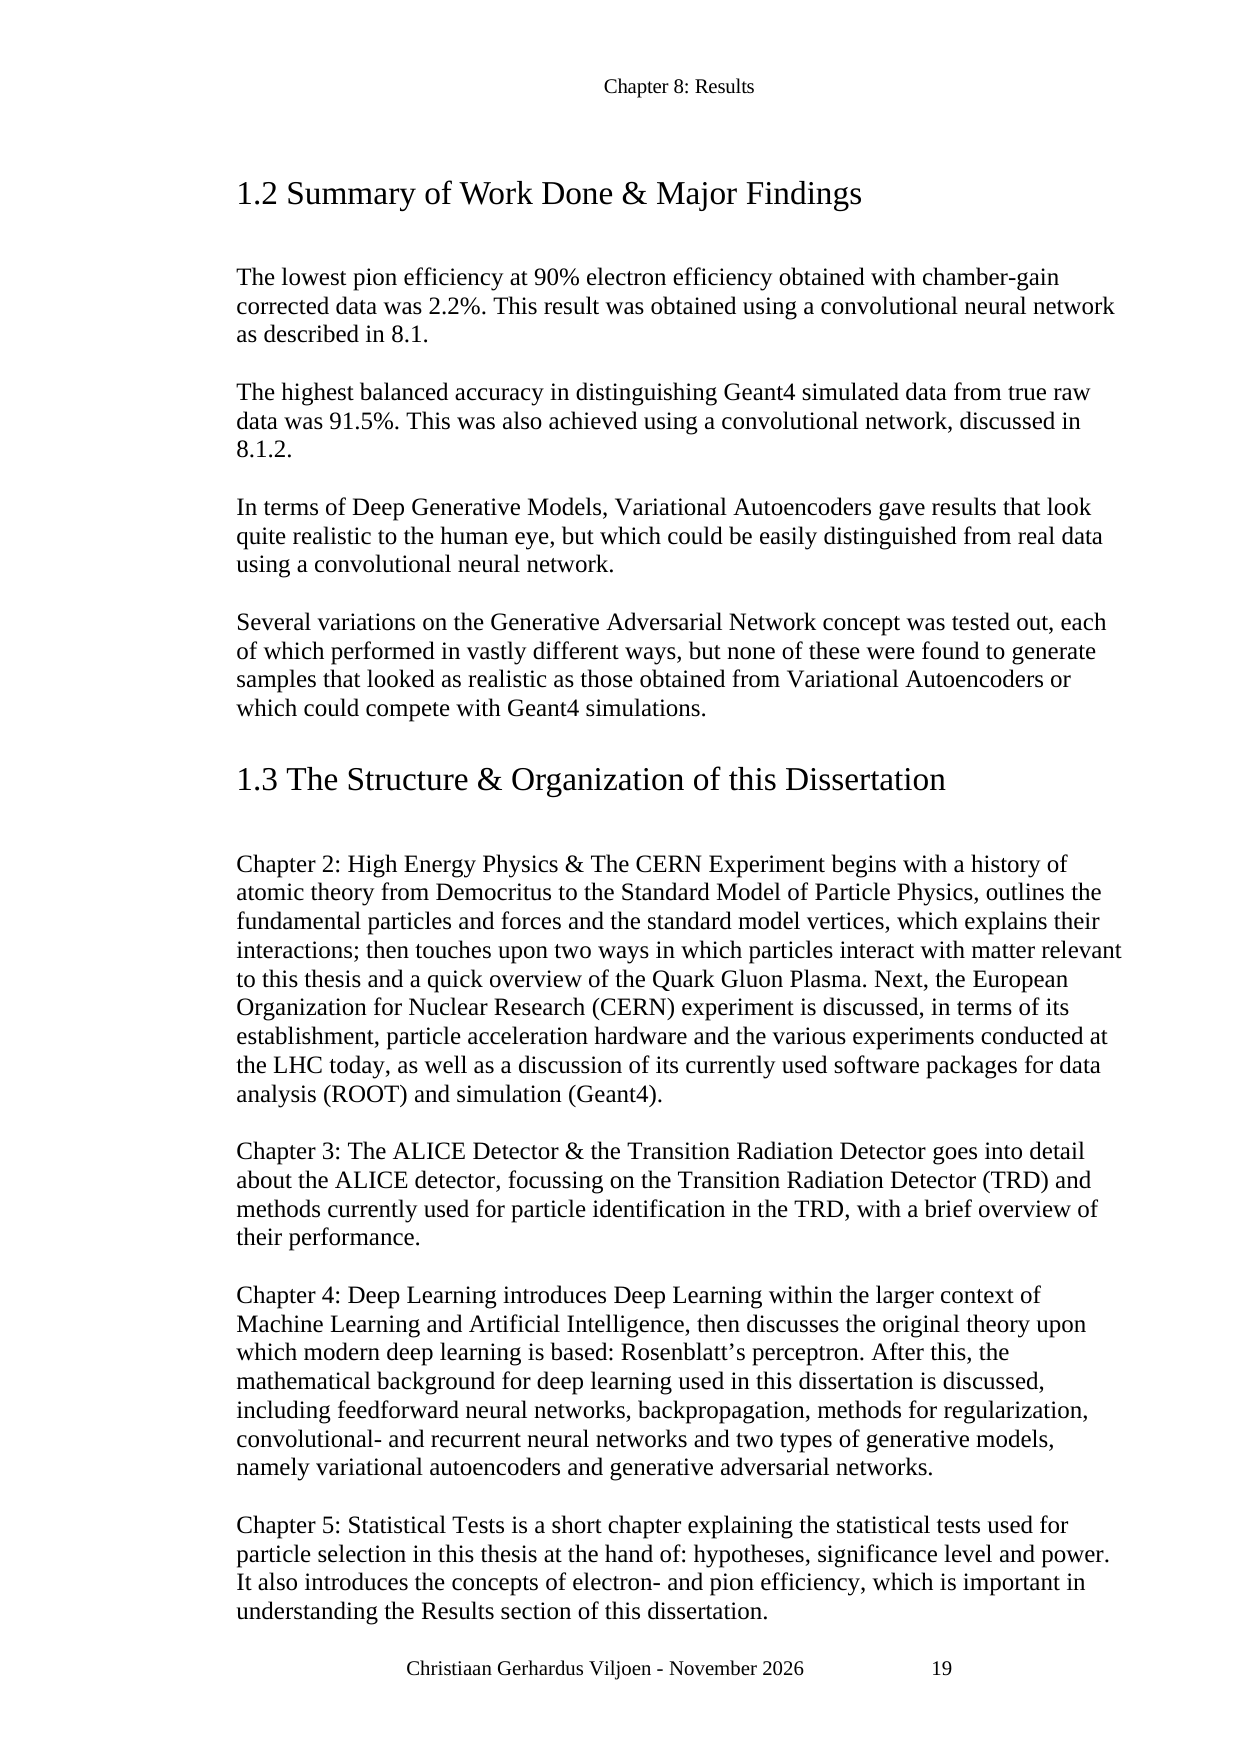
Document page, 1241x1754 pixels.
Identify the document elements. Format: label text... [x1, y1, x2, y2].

text Chapter 4: Deep Learning introduces Deep Learning within the larger context of Machine Learning and Artificial Intelligence, then discusses the original theory upon which modern deep learning is based: Rosenblatt’s perceptron. After this, the mathematical background for deep learning used in this dissertation is discussed, including feedforward neural networks, backpropagation, methods for regularization, convolutional- and recurrent neural networks and two types of generative models, namely variational autoencoders and generative adversarial networks. [236, 1280, 1122, 1481]
text Chapter 3: The ALICE Detector & the Transition Radiation Detector goes into detail about the ALICE detector, focussing on the Transition Radiation Detector (TRD) and methods currently used for particle identification in the TRD, with a brief overview of their performance. [236, 1136, 1122, 1251]
text In terms of Deep Generative Models, Variational Autoencoders gave results that look quite realistic to the human eye, but which could be easily distinguished from real data using a convolutional neural network. [236, 492, 1122, 578]
text Several variations on the Generative Adversarial Network concept was tested out, each of which performed in vastly different ways, but none of these were found to generate samples that looked as realistic as those obtained from Variational Autoencoders or which could compete with Geant4 simulations. [236, 607, 1122, 722]
text The highest balanced accuracy in distinguishing Geant4 simulated data from true raw data was 91.5%. This was also achieved using a convolutional network, discussed in 8.2. [236, 377, 1122, 463]
text The lowest pion efficiency at 90% electron efficiency obtained with chamber-gain corrected data was 2.2%. This result was obtained using a convolutional neural network as described in 8.1. [236, 262, 1122, 348]
subtitle Summary of Work Done & Major Findings [236, 173, 1122, 211]
subtitle The Structure & Organization of this Dissertation [236, 759, 1122, 798]
text Chapter 5: Statistical Tests is a short chapter explaining the statistical tests used for particle selection in this thesis at the hand of: hypotheses, significance level and power. It also introduces the concepts of electron- and pion efficiency, which is important in understanding the Results section of this dissertation. [236, 1510, 1122, 1625]
text Chapter 2: High Energy Physics & The CERN Experiment begins with a history of atomic theory from Democritus to the Standard Model of Particle Physics, outlines the fundamental particles and forces and the standard model vertices, which explains their interactions; then touches upon two ways in which particles interact with matter relevant to this thesis and a quick overview of the Quark Gluon Plasma. Next, the European Organization for Nuclear Research (CERN) experiment is discussed, in terms of its establishment, particle acceleration hardware and the various experiments conducted at the LHC today, as well as a discussion of its currently used software packages for data analysis (ROOT) and simulation (Geant4). [236, 849, 1122, 1107]
